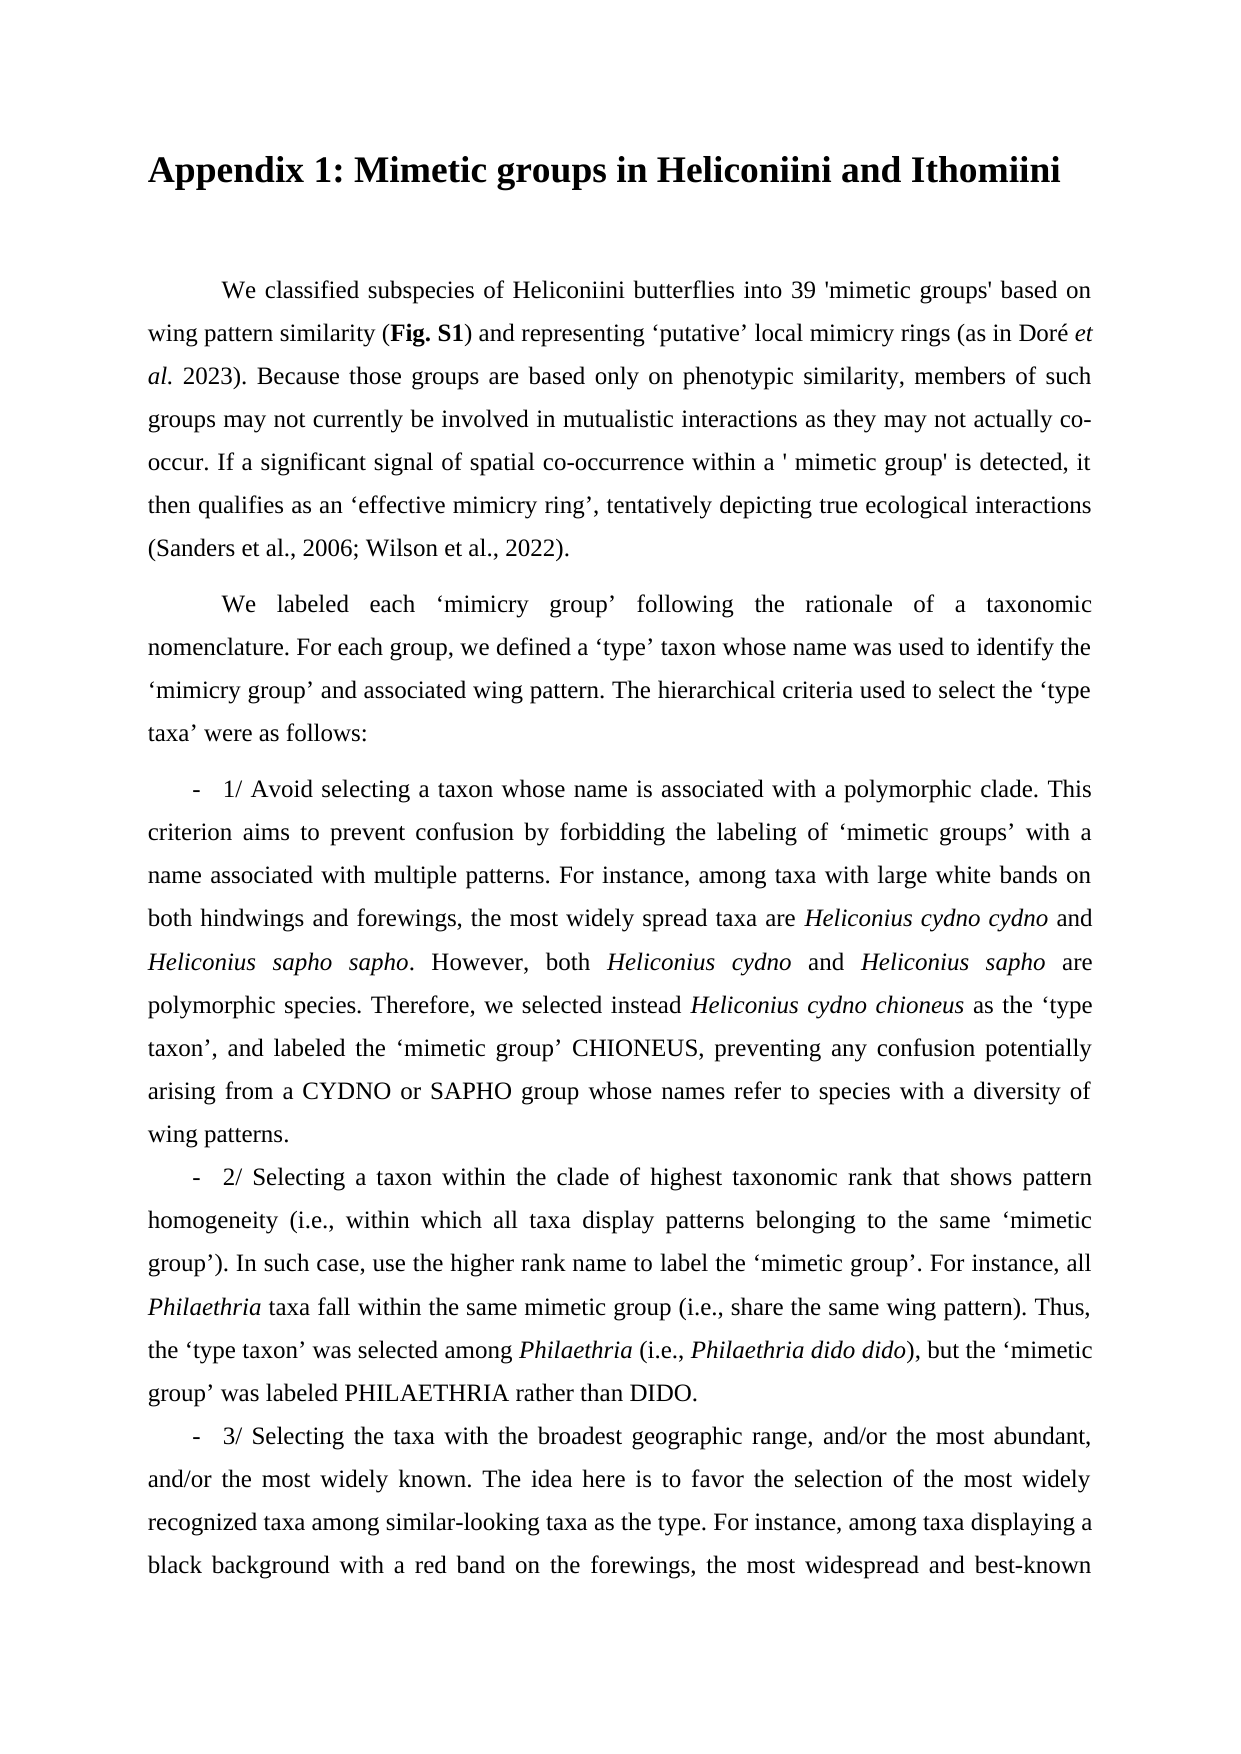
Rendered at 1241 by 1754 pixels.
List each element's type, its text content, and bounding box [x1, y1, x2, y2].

list 1/ Avoid selecting a taxon whose name is associated with a polymorphic clade. This criterion aims to prevent confusion by forbidding the labeling of ‘mimetic groups’ with a name associated with multiple patterns. For instance, among taxa with large white bands on both hindwings and forewings, the most widely spread taxa are Heliconius cydno cydno and Heliconius sapho sapho. However, both Heliconius cydno and Heliconius sapho are polymorphic species. Therefore, we selected instead Heliconius cydno chioneus as the ‘type taxon’, and labeled the ‘mimetic group’ CHIONEUS, preventing any confusion potentially arising from a CYDNO or SAPHO group whose names refer to species with a diversity of wing patterns. [148, 774, 1093, 1148]
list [148, 1421, 1093, 1579]
list 2/ Selecting a taxon within the clade of highest taxonomic rank that shows pattern homogeneity (i.e., within which all taxa display patterns belonging to the same ‘mimetic group’). In such case, use the higher rank name to label the ‘mimetic group’. For instance, all Philaethria taxa fall within the same mimetic group (i.e., share the same wing pattern). Thus, the ‘type taxon’ was selected among Philaethria (i.e., Philaethria dido dido), but the ‘mimetic group’ was labeled PHILAETHRIA rather than DIDO. [148, 1162, 1093, 1407]
text We labeled each ‘mimicry group’ following the rationale of a taxonomic nomenclature. For each group, we defined a ‘type’ taxon whose name was used to identify the ‘mimicry group’ and associated wing pattern. The hierarchical criteria used to select the ‘type taxa’ were as follows: [148, 589, 1093, 747]
text Appendix 1: Mimetic groups in Heliconiini and Ithomiini [148, 148, 1093, 191]
text We classified subspecies of Heliconiini butterflies into 39 'mimetic groups' based on wing pattern similarity (Fig. S1) and representing ‘putative’ local mimicry rings (as in Doré et al. 2023). Because those groups are based only on phenotypic similarity, members of such groups may not currently be involved in mutualistic interactions as they may not actually co-occur. If a significant signal of spatial co-occurrence within a ' mimetic group' is detected, it then qualifies as an ‘effective mimicry ring’, tentatively depicting true ecological interactions (Sanders et al., 2006; Wilson et al., 2022). [148, 275, 1093, 562]
